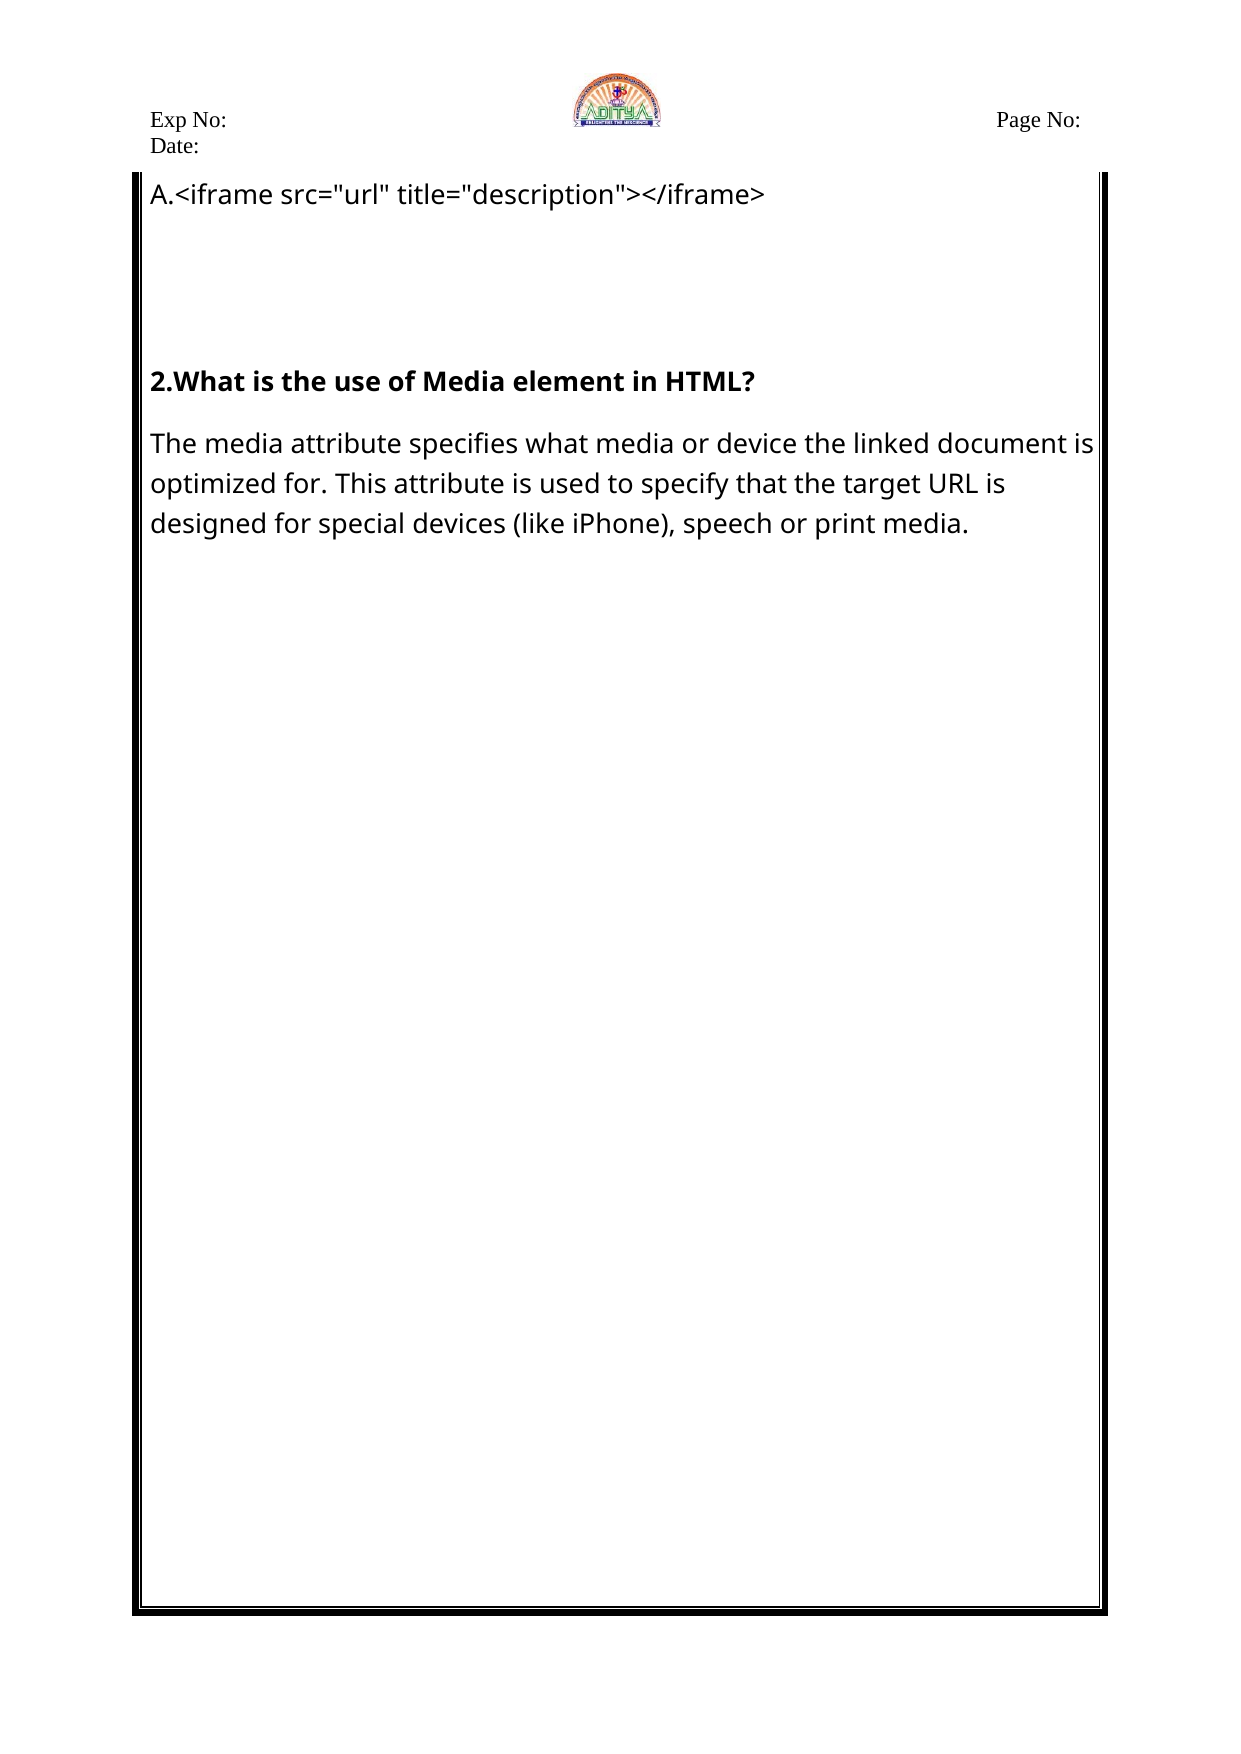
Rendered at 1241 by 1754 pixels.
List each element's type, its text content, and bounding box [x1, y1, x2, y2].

text The media attribute specifies what media or device the linked document is optimized for. This attribute is used to specify that the target URL is designed for special devices (like iPhone), speech or print media. [150, 424, 1097, 541]
text A.<iframe src="url" title="description"></iframe> [150, 175, 1097, 212]
picture [572, 73, 661, 127]
text 2.What is the use of Media element in HTML? [150, 362, 1097, 399]
